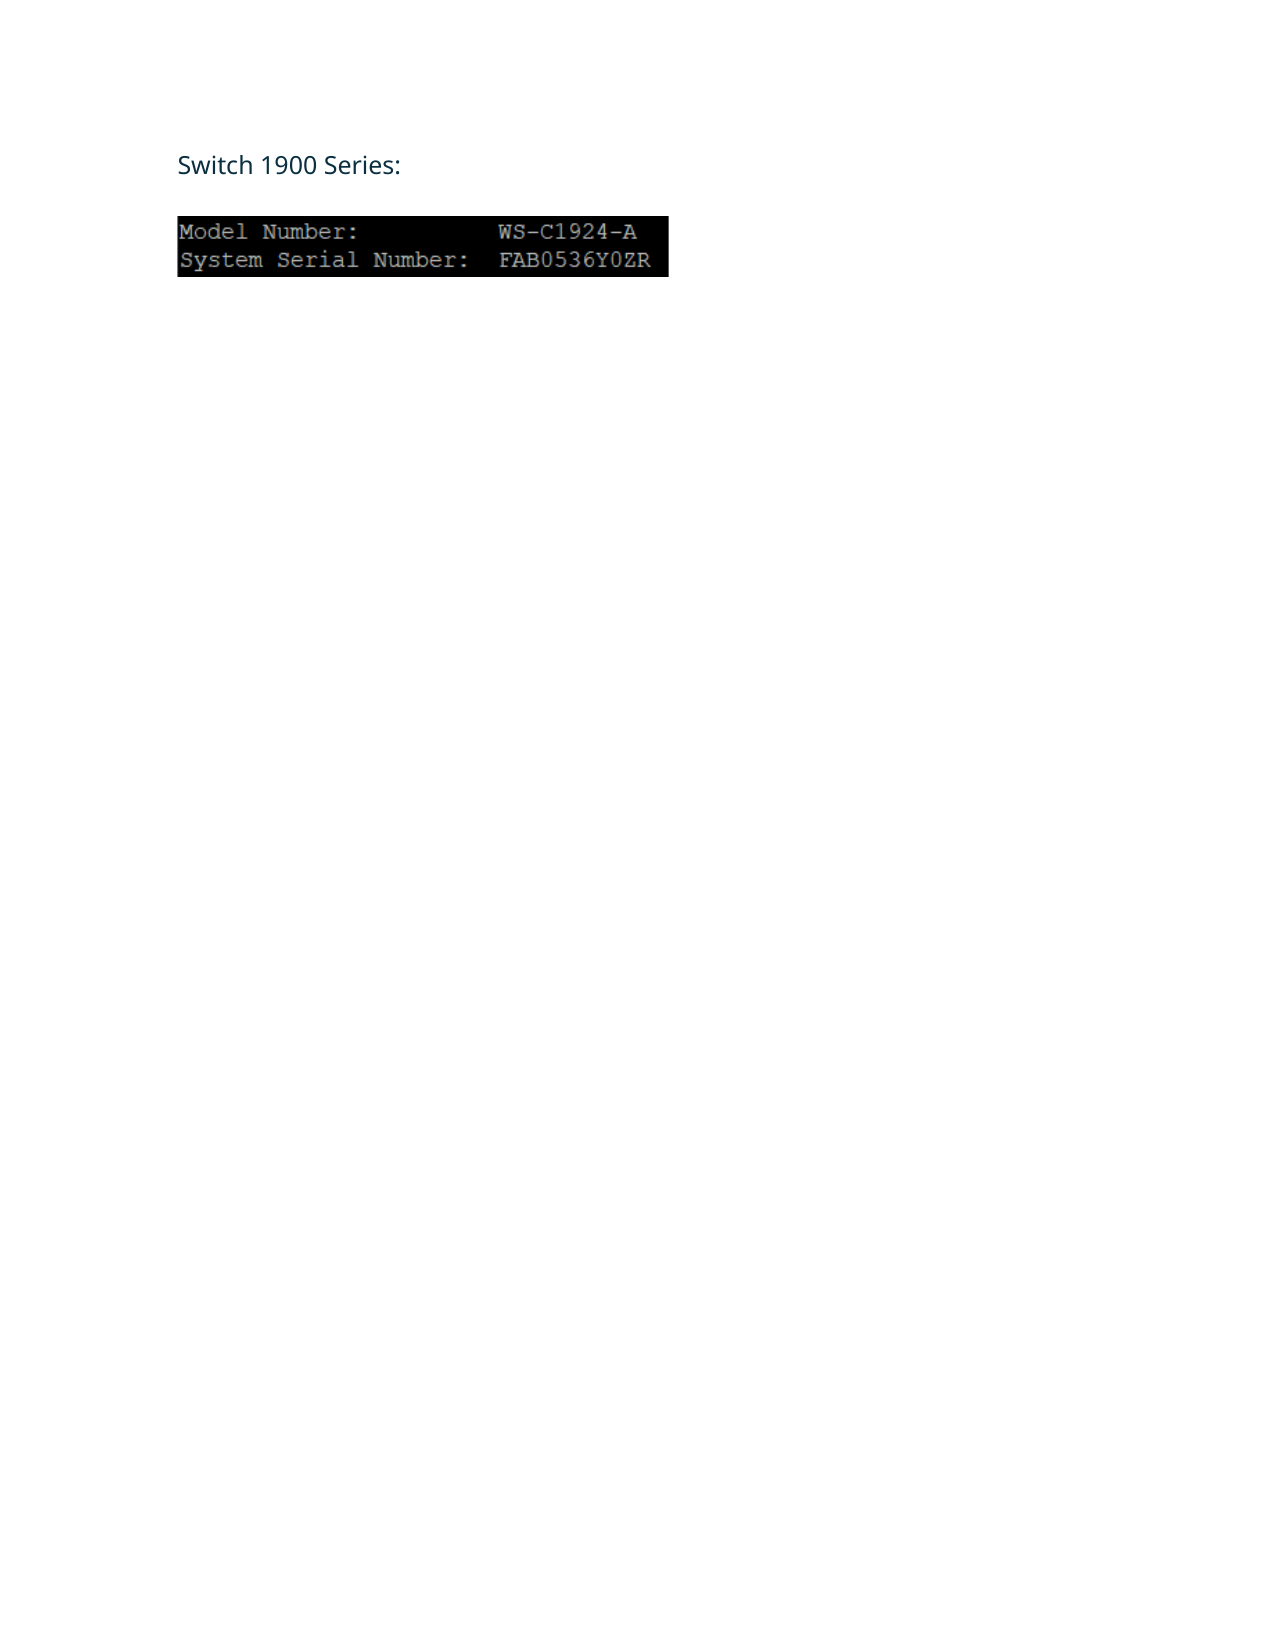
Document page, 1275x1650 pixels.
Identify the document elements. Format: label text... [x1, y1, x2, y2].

subtitle Switch 1900 Series: [177, 148, 1098, 182]
picture [177, 216, 669, 277]
